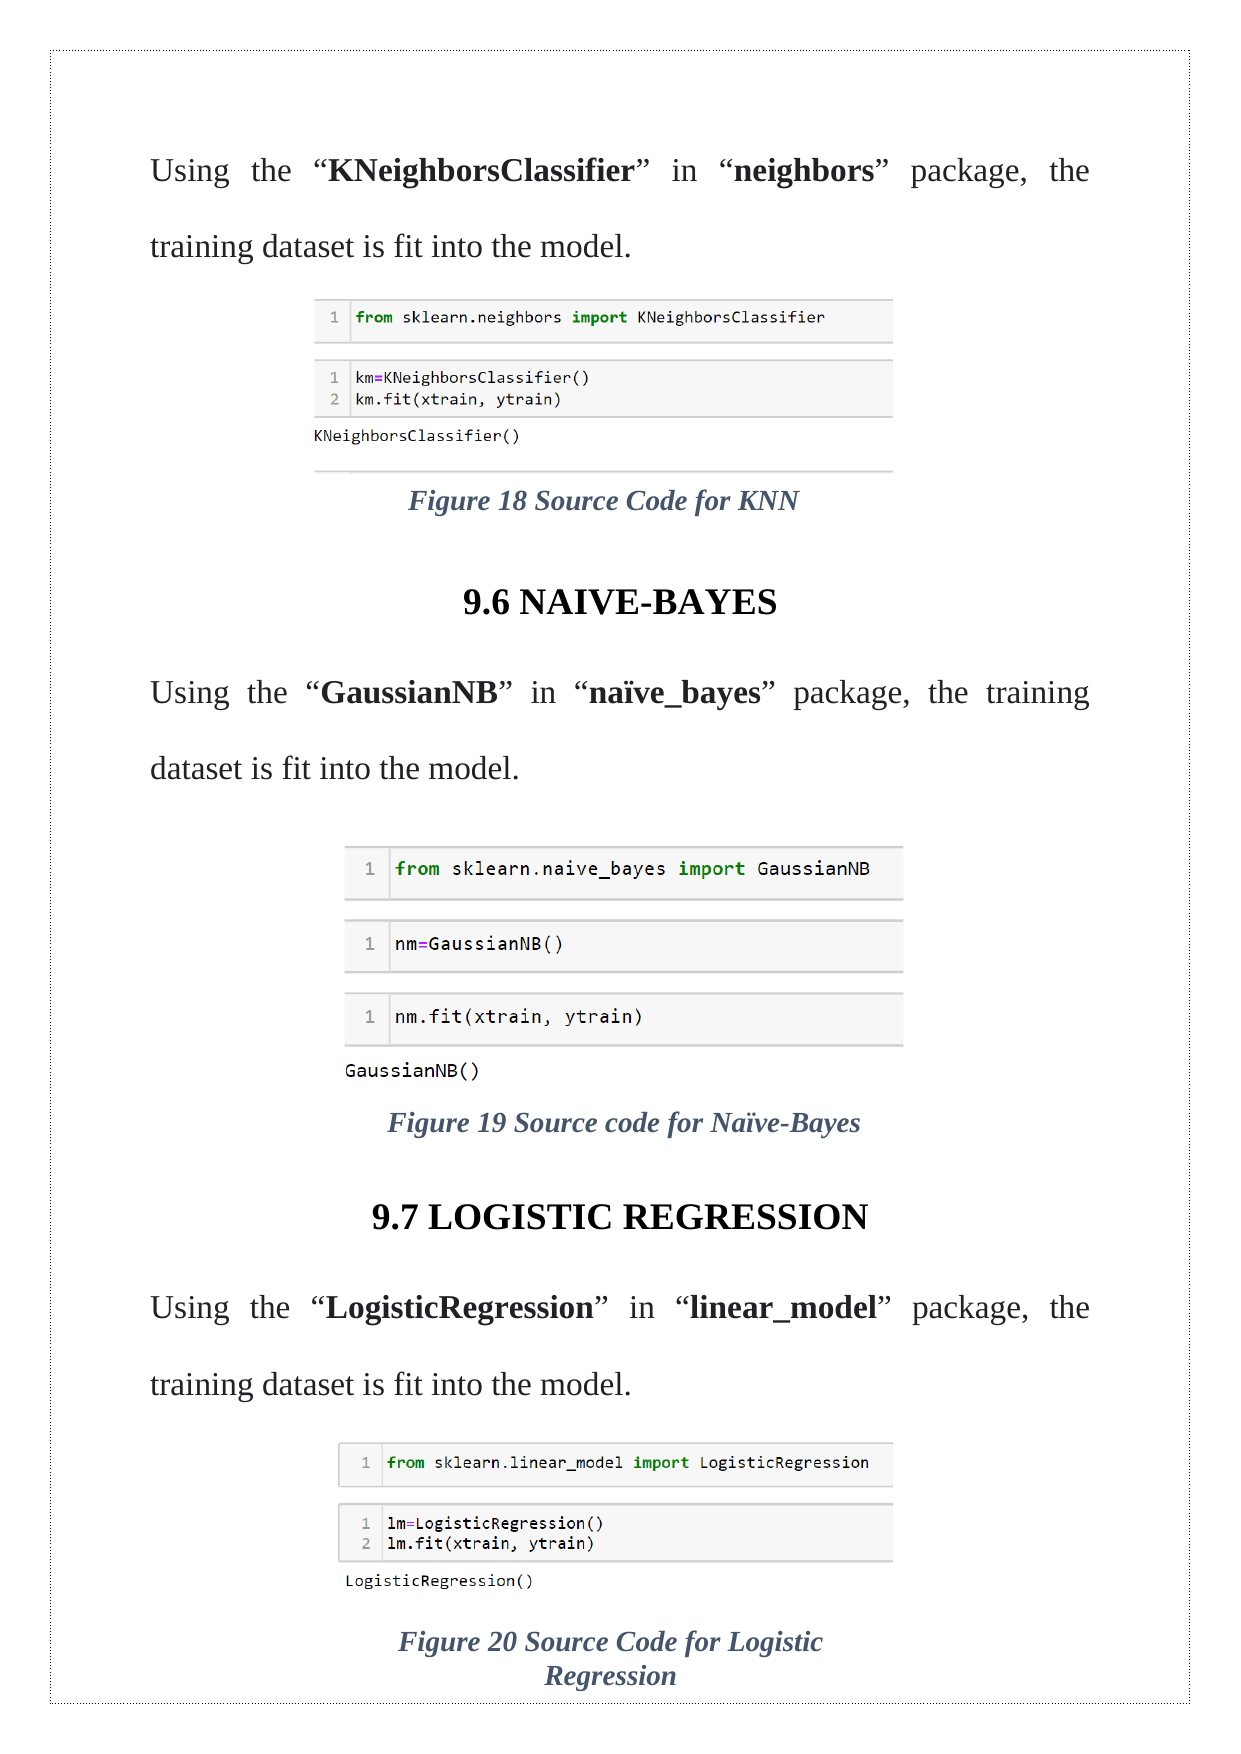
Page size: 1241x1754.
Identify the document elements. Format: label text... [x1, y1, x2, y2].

subtitle 9.6 NAIVE-BAYES [150, 579, 1090, 622]
picture [328, 1422, 894, 1615]
picture [344, 832, 904, 1097]
subtitle 9.7 LOGISTIC REGRESSION [150, 1195, 1090, 1238]
text Using the “KNeighborsClassifier” in “neighbors” package, the training dataset is fit into the model. [150, 188, 1090, 265]
picture [314, 278, 893, 474]
text Using the “LogisticRegression” in “linear_model” package, the training dataset is fit into the model. [150, 1326, 1090, 1402]
text Using the “GaussianNB” in “naïve_bayes” package, the training dataset is fit into the model. [150, 710, 1090, 787]
